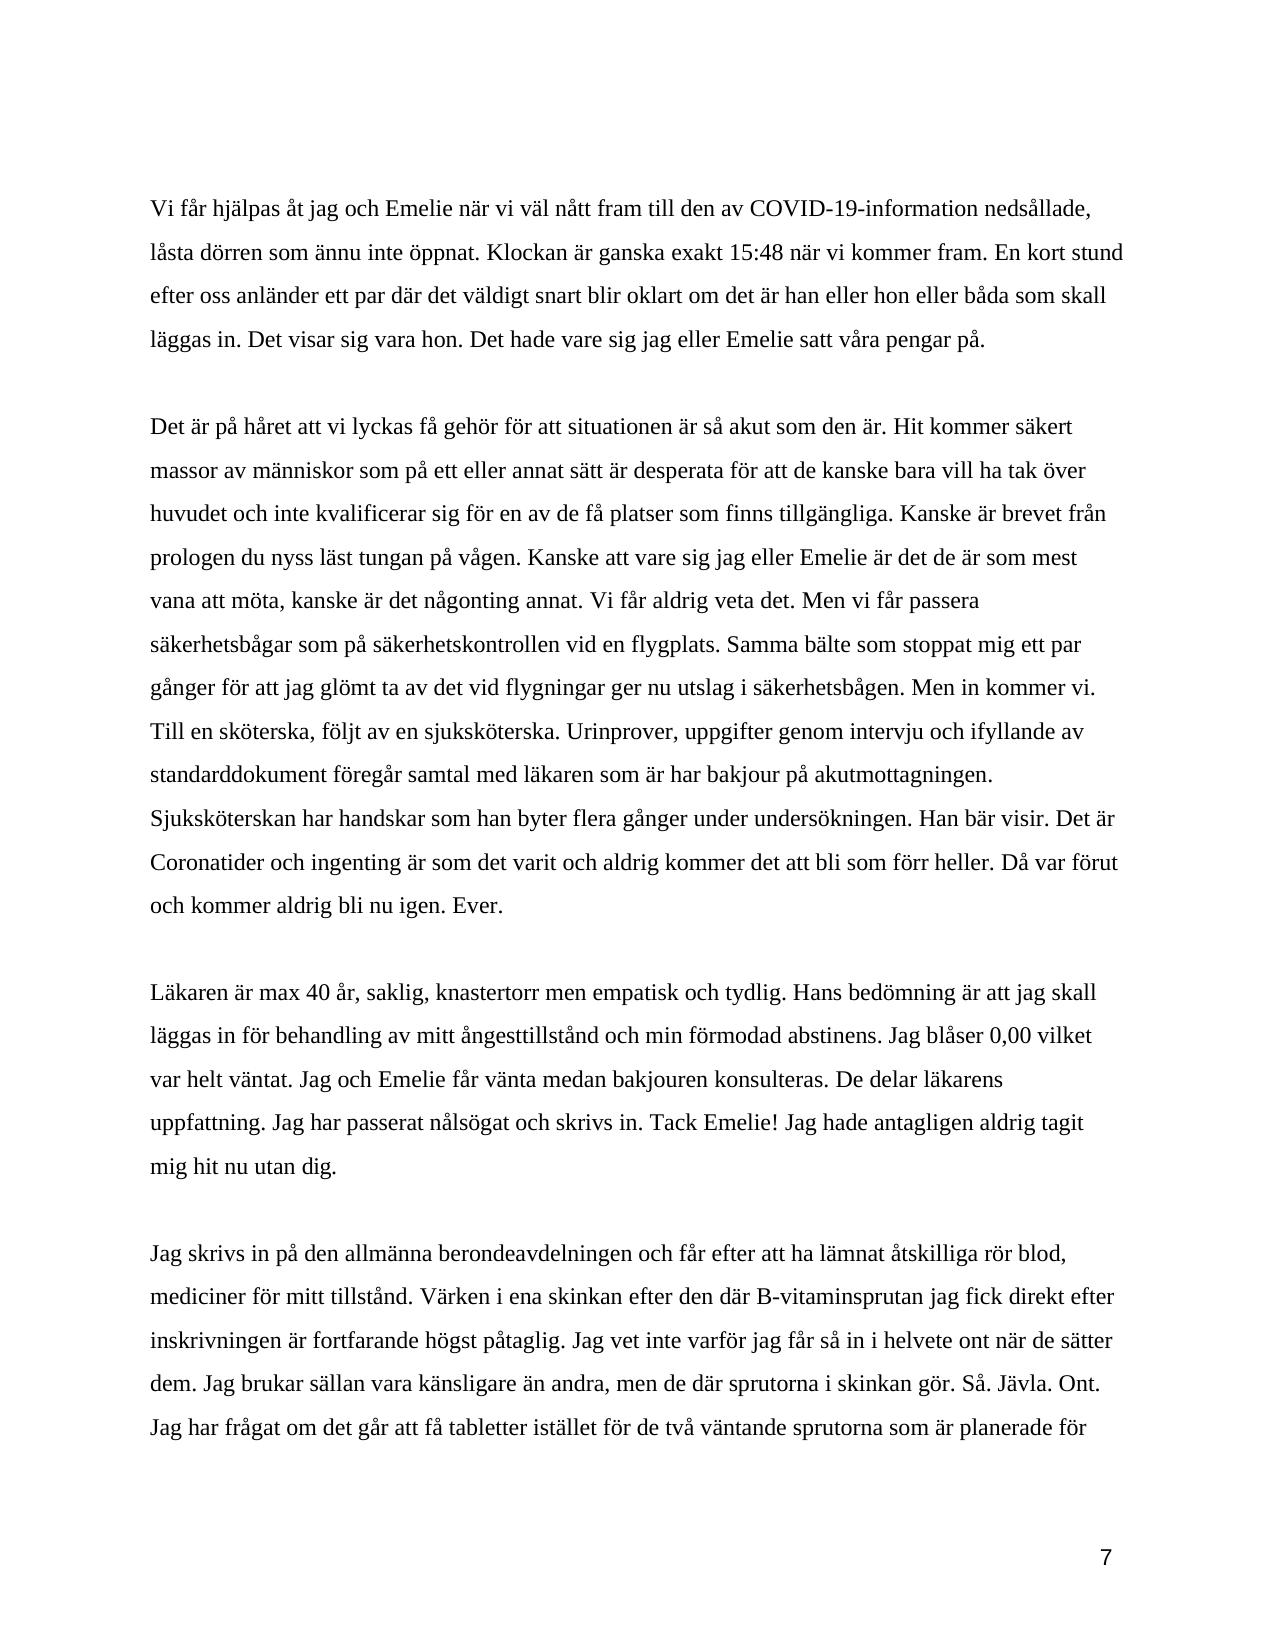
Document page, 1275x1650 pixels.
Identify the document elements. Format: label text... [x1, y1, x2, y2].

text Läkaren är max 40 år, saklig, knastertorr men empatisk och tydlig. Hans bedömning är att jag skall läggas in för behandling av mitt ångesttillstånd och min förmodad abstinens. Jag blåser 0,00 vilket var helt väntat. Jag och Emelie får vänta medan bakjouren konsulteras. De delar läkarens uppfattning. Jag har passerat nålsögat och skrivs in. Tack Emelie! Jag hade antagligen aldrig tagit mig hit nu utan dig. [150, 978, 1124, 1179]
text Jag skrivs in på den allmänna berondeavdelningen och får efter att ha lämnat åtskilliga rör blod, mediciner för mitt tillstånd. Värken i ena skinkan efter den där B-vitaminsprutan jag fick direkt efter inskrivningen är fortfarande högst påtaglig. Jag vet inte varför jag får så in i helvete ont när de sätter dem. Jag brukar sällan vara känsligare än andra, men de där sprutorna i skinkan gör. Så. Jävla. Ont. Jag har frågat om det går att få tabletter istället för de två väntande sprutorna som är planerade för [150, 1239, 1120, 1441]
text Vi får hjälpas åt jag och Emelie när vi väl nått fram till den av COVID-19-information nedsållade, låsta dörren som ännu inte öppnat. Klockan är ganska exakt 15:48 när vi kommer fram. En kort stund efter oss anländer ett par där det väldigt snart blir oklart om det är han eller hon eller båda som skall läggas in. Det visar sig vara hon. Det hade vare sig jag eller Emelie satt våra pengar på. [150, 194, 1124, 353]
text Det är på håret att vi lyckas få gehör för att situationen är så akut som den är. Hit kommer säkert massor av människor som på ett eller annat sätt är desperata för att de kanske bara vill ha tak över huvudet och inte kvalificerar sig för en av de få platser som finns tillgängliga. Kanske är brevet från prologen du nyss läst tungan på vågen. Kanske att vare sig jag eller Emelie är det de är som mest vana att möta, kanske är det någonting annat. Vi får aldrig veta det. Men vi får passera säkerhetsbågar som på säkerhetskontrollen vid en flygplats. Samma bälte som stoppat mig ett par gånger för att jag glömt ta av det vid flygningar ger nu utslag i säkerhetsbågen. Men in kommer vi. Till en sköterska, följt av en sjuksköterska. Urinprover, uppgifter genom intervju och ifyllande av standarddokument föregår samtal med läkaren som är har bakjour på akutmottagningen. Sjuksköterskan har handskar som han byter flera gånger under undersökningen. Han bär visir. Det är Coronatider och ingenting är som det varit och aldrig kommer det att bli som förr heller. Då var förut och kommer aldrig bli nu igen. Ever. [150, 412, 1124, 919]
